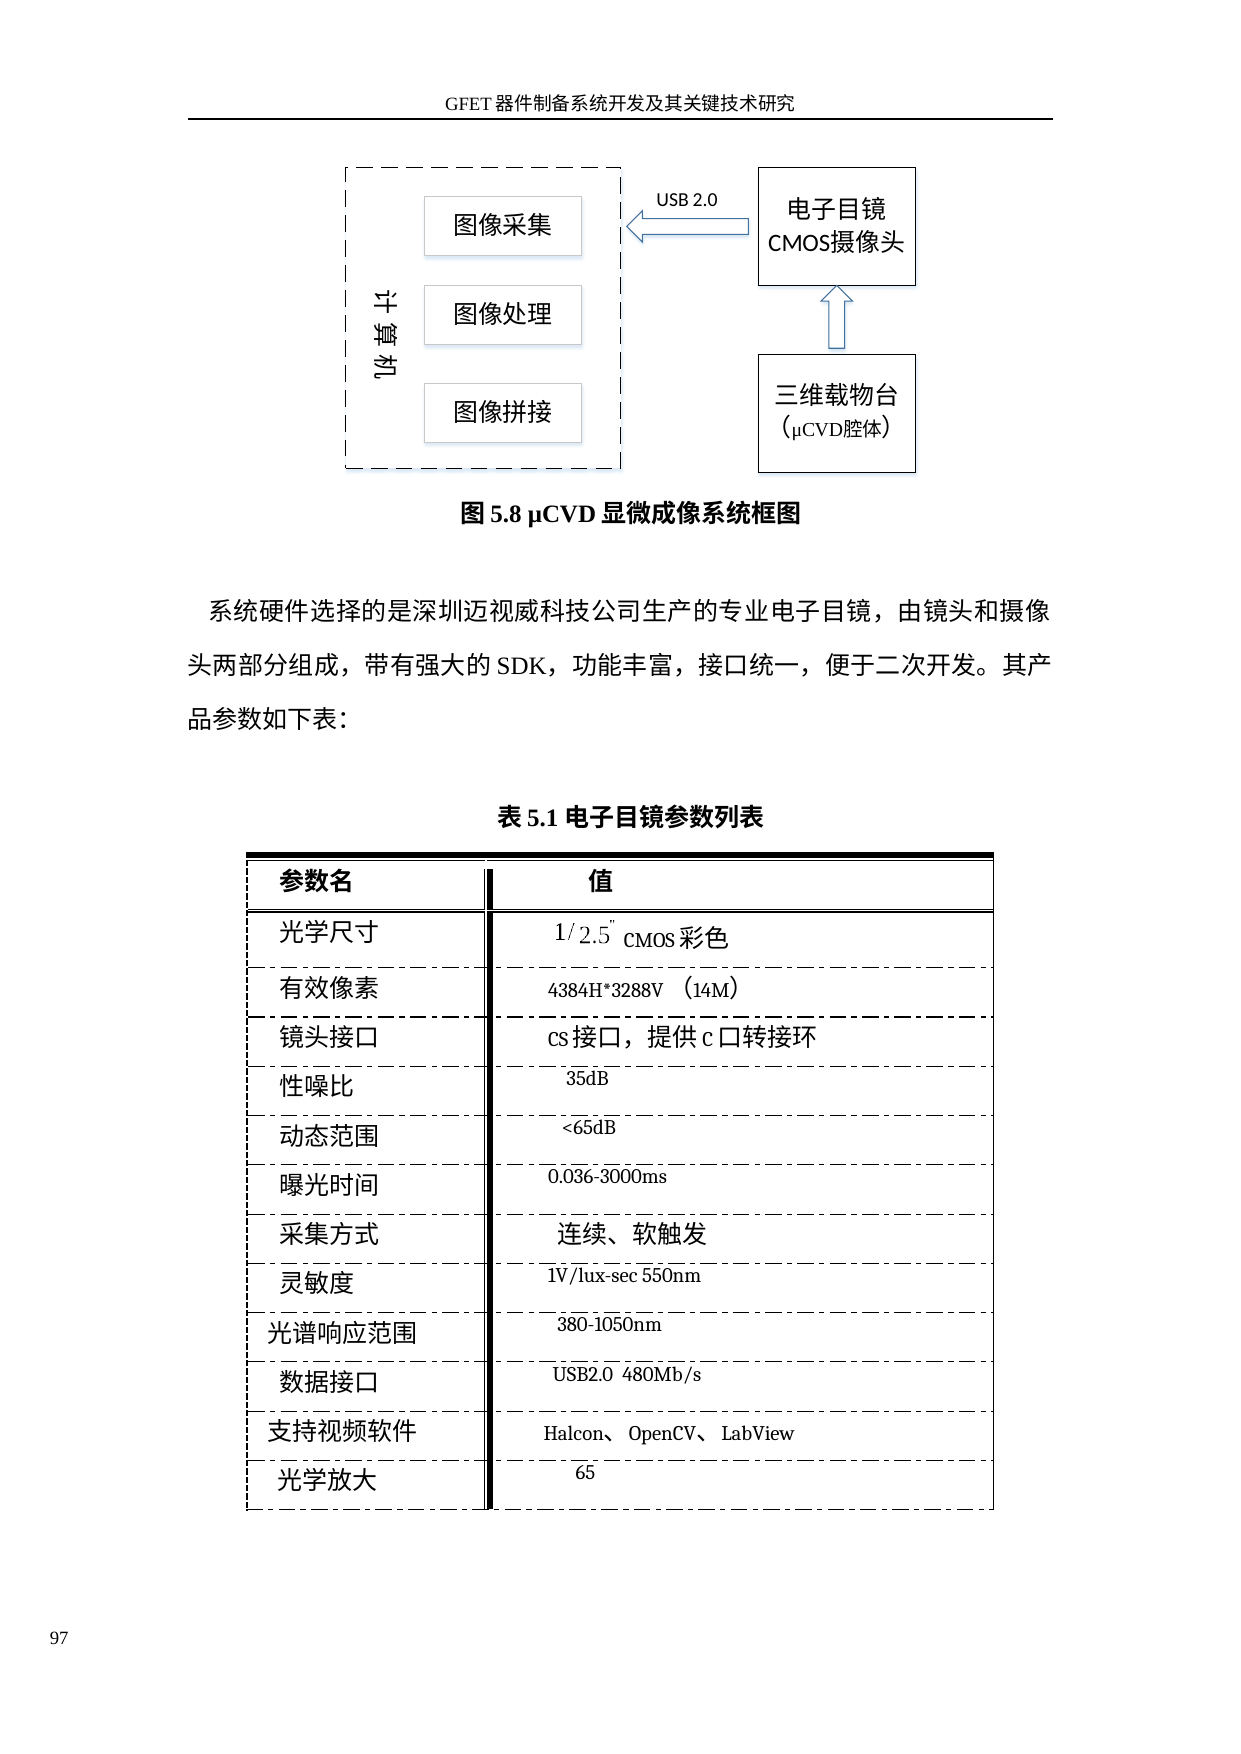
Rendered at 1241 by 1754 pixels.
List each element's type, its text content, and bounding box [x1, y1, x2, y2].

text 系统硬件选择的是深圳迈视威科技公司生产的专业电子目镜，由镜头和摄像头两部分组成，带有强大的SDK，功能丰富，接口统一，便于二次开发。其产品参数如下表： [187, 591, 1053, 736]
table_cell 光谱响应范围 [247, 1312, 484, 1361]
table_cell 有效像素 [247, 967, 484, 1016]
table_cell 数据接口 [247, 1361, 484, 1411]
table_cell Halcon、OpenCV、LabView [493, 1411, 993, 1460]
table_cell 4384H*3288V （14M） [493, 967, 993, 1016]
table_cell 光学尺寸 [247, 913, 484, 967]
text 表5.1 电子目镜参数列表 [187, 797, 1053, 833]
table_cell 灵敏度 [247, 1263, 484, 1312]
table_cell USB2.0 480Mb/s [493, 1361, 993, 1411]
table_cell 曝光时间 [247, 1164, 484, 1213]
table_cell 动态范围 [247, 1115, 484, 1164]
table_cell 0.036-3000ms [493, 1164, 993, 1213]
table_cell <65dB [493, 1115, 993, 1164]
table_cell 采集方式 [247, 1214, 484, 1263]
table_cell CS接口，提供C口转接环 [493, 1016, 993, 1066]
text 图5.8 μCVD显微成像系统框图 [187, 493, 1053, 530]
table_cell 支持视频软件 [247, 1411, 484, 1460]
table_cell 65 [493, 1460, 993, 1509]
table_cell 镜头接口 [247, 1016, 484, 1066]
table_cell 性噪比 [247, 1066, 484, 1115]
table_cell 光学放大 [247, 1460, 484, 1509]
table_cell 1V/lux-sec 550nm [493, 1263, 993, 1312]
table_header 值 [488, 861, 993, 909]
table_cell 380-1050nm [493, 1312, 993, 1361]
table_header 参数名 [247, 858, 488, 909]
table_cell 35dB [493, 1066, 993, 1115]
table_cell 连续、软触发 [493, 1214, 993, 1263]
table_cell CMOS 彩色 [493, 913, 993, 967]
